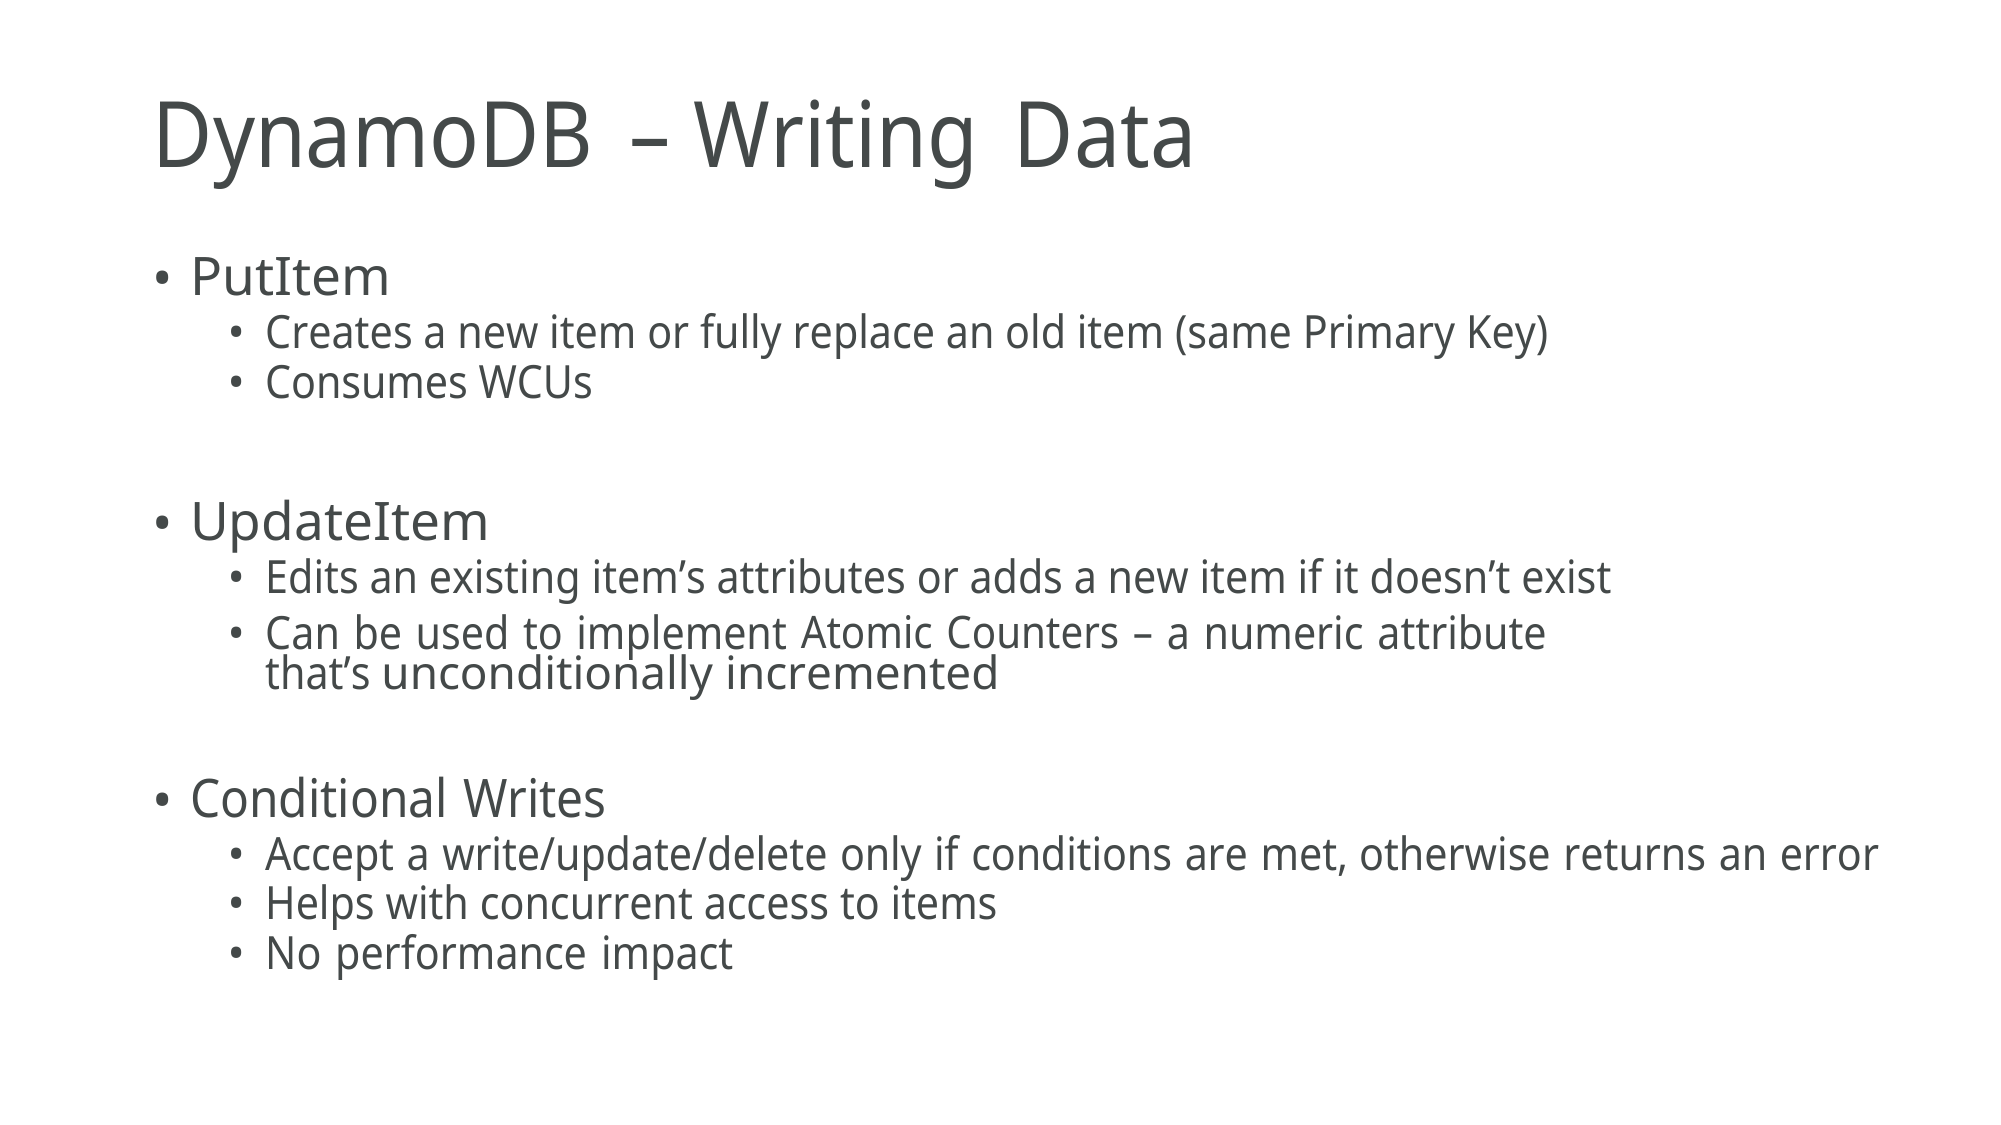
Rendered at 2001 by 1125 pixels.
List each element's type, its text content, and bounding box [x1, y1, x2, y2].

list Consumes WCUs [227, 358, 1992, 409]
list Creates a new item or fully replace an old item (same Primary Key) [227, 309, 1992, 358]
list Accept a write/update/delete only if conditions are met, otherwise returns an error [227, 831, 1992, 880]
subtitle DynamoDB – Writing Data [152, 69, 1992, 194]
list No performance impact [227, 929, 1992, 979]
subtitle UpdateItem [152, 494, 1992, 554]
subtitle PutItem [152, 248, 1992, 309]
list Helps with concurrent access to items [227, 880, 1992, 929]
list Edits an existing item’s attributes or adds a new item if it doesn’t exist [227, 554, 1992, 603]
list Can be used to implement Atomic Counters – a numeric attribute that’s unconditionally incremented [227, 614, 1573, 703]
subtitle Conditional Writes [152, 771, 1992, 831]
